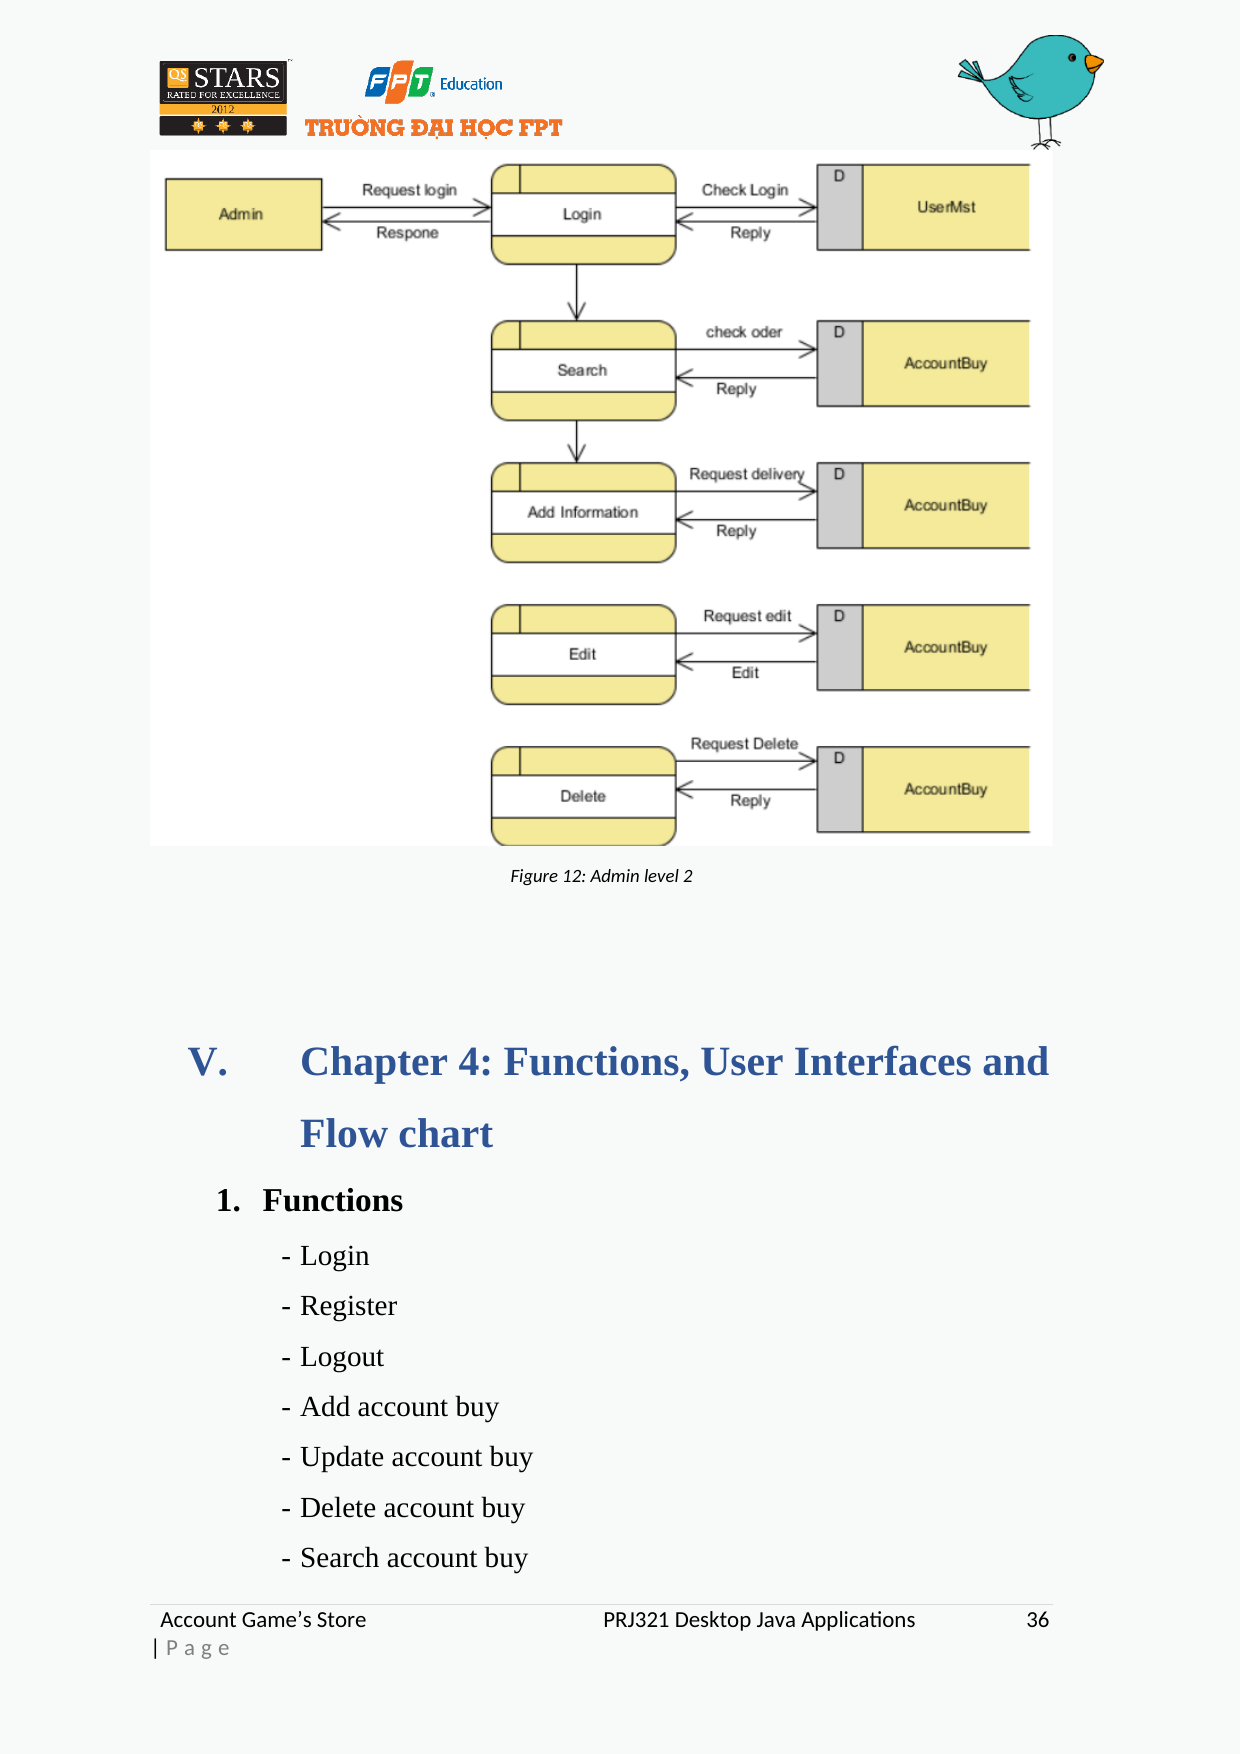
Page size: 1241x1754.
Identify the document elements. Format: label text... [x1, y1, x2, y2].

list Chapter 4: Functions, User Interfaces and Flow chart [187, 1037, 1053, 1157]
text Figure 12: Admin level 2 [150, 864, 1053, 887]
list Login [281, 1238, 1053, 1272]
picture [150, 35, 1104, 846]
list Update account buy [281, 1439, 1053, 1473]
picture [150, 50, 566, 145]
list Functions [216, 1181, 1053, 1219]
list Register [281, 1288, 1053, 1322]
list Search account buy [281, 1540, 1053, 1573]
list Delete account buy [281, 1490, 1053, 1523]
list Logout [281, 1339, 1053, 1372]
list Add account buy [281, 1389, 1053, 1423]
